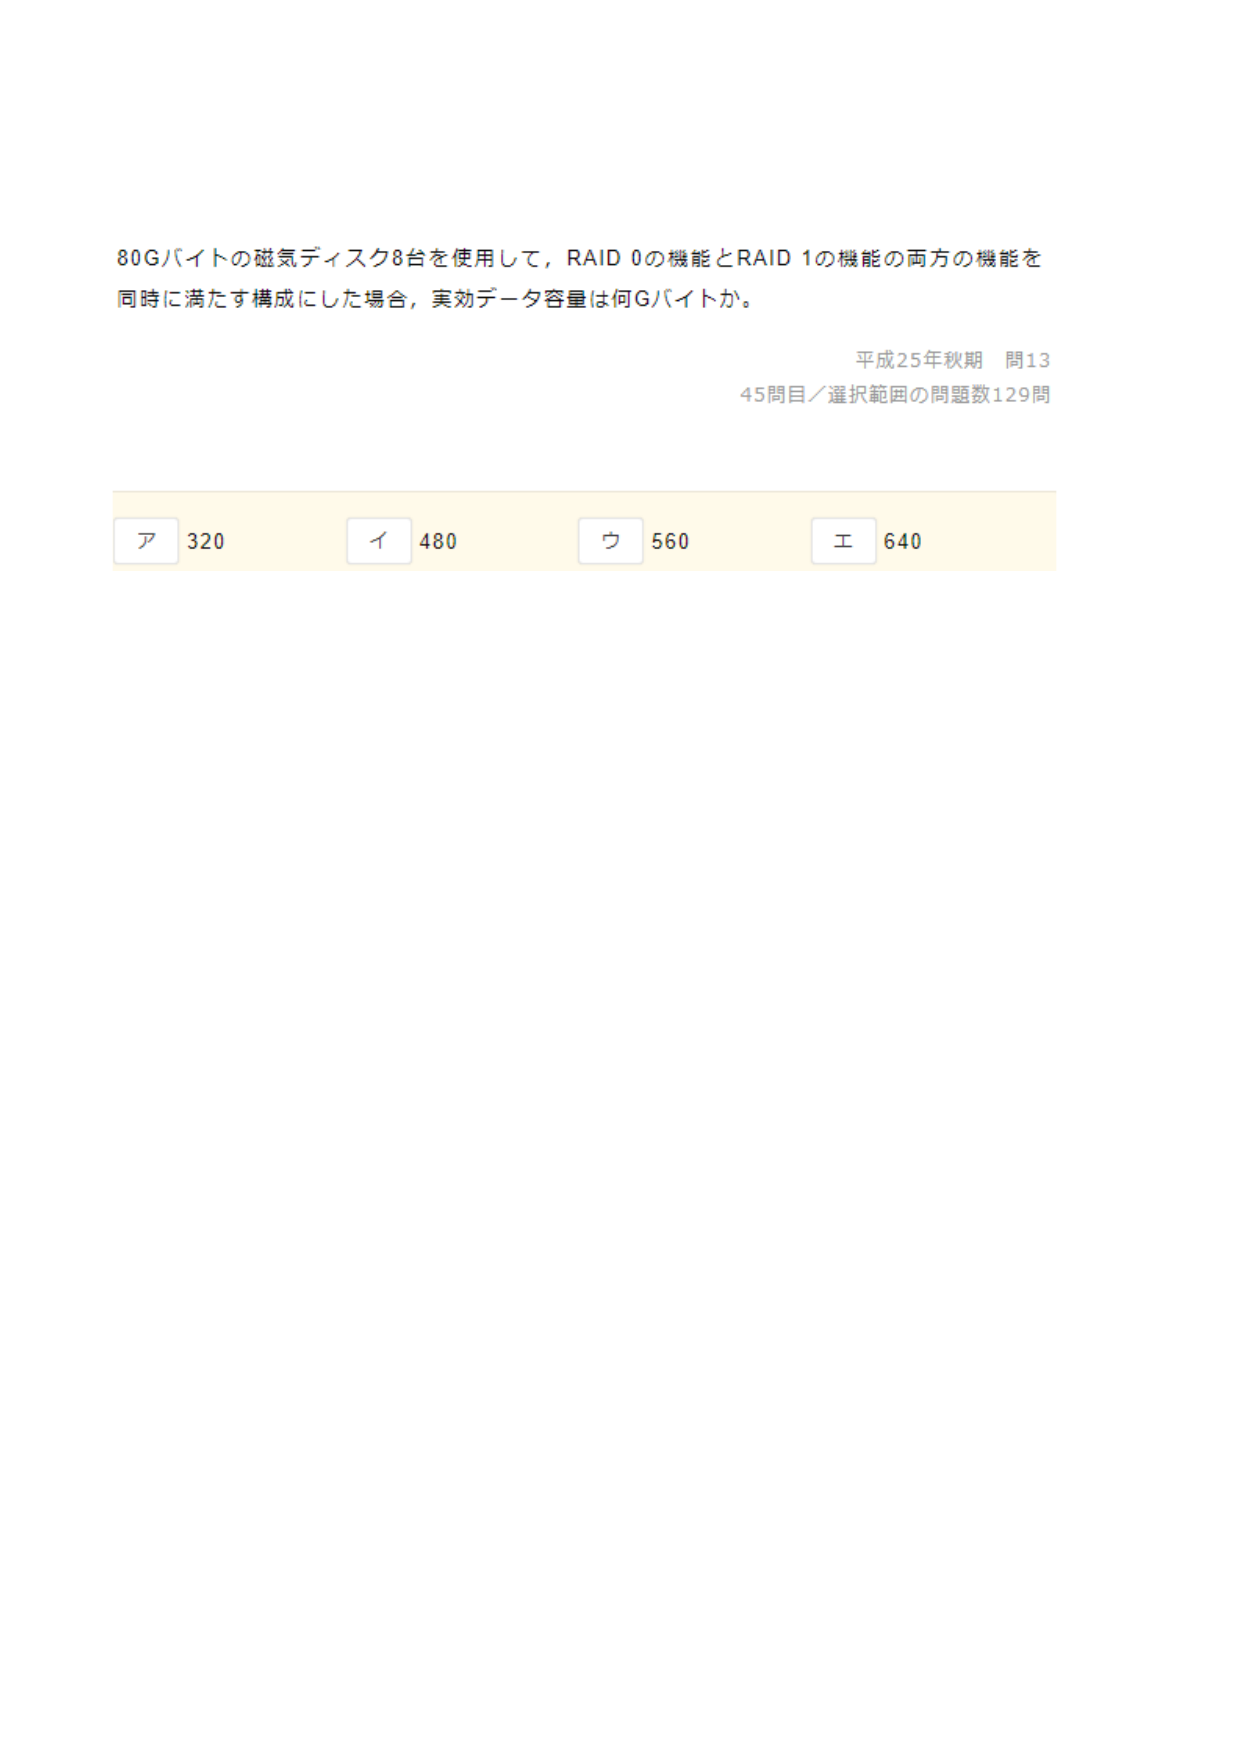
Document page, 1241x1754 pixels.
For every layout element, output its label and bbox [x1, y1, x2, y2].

picture [112, 239, 1057, 571]
